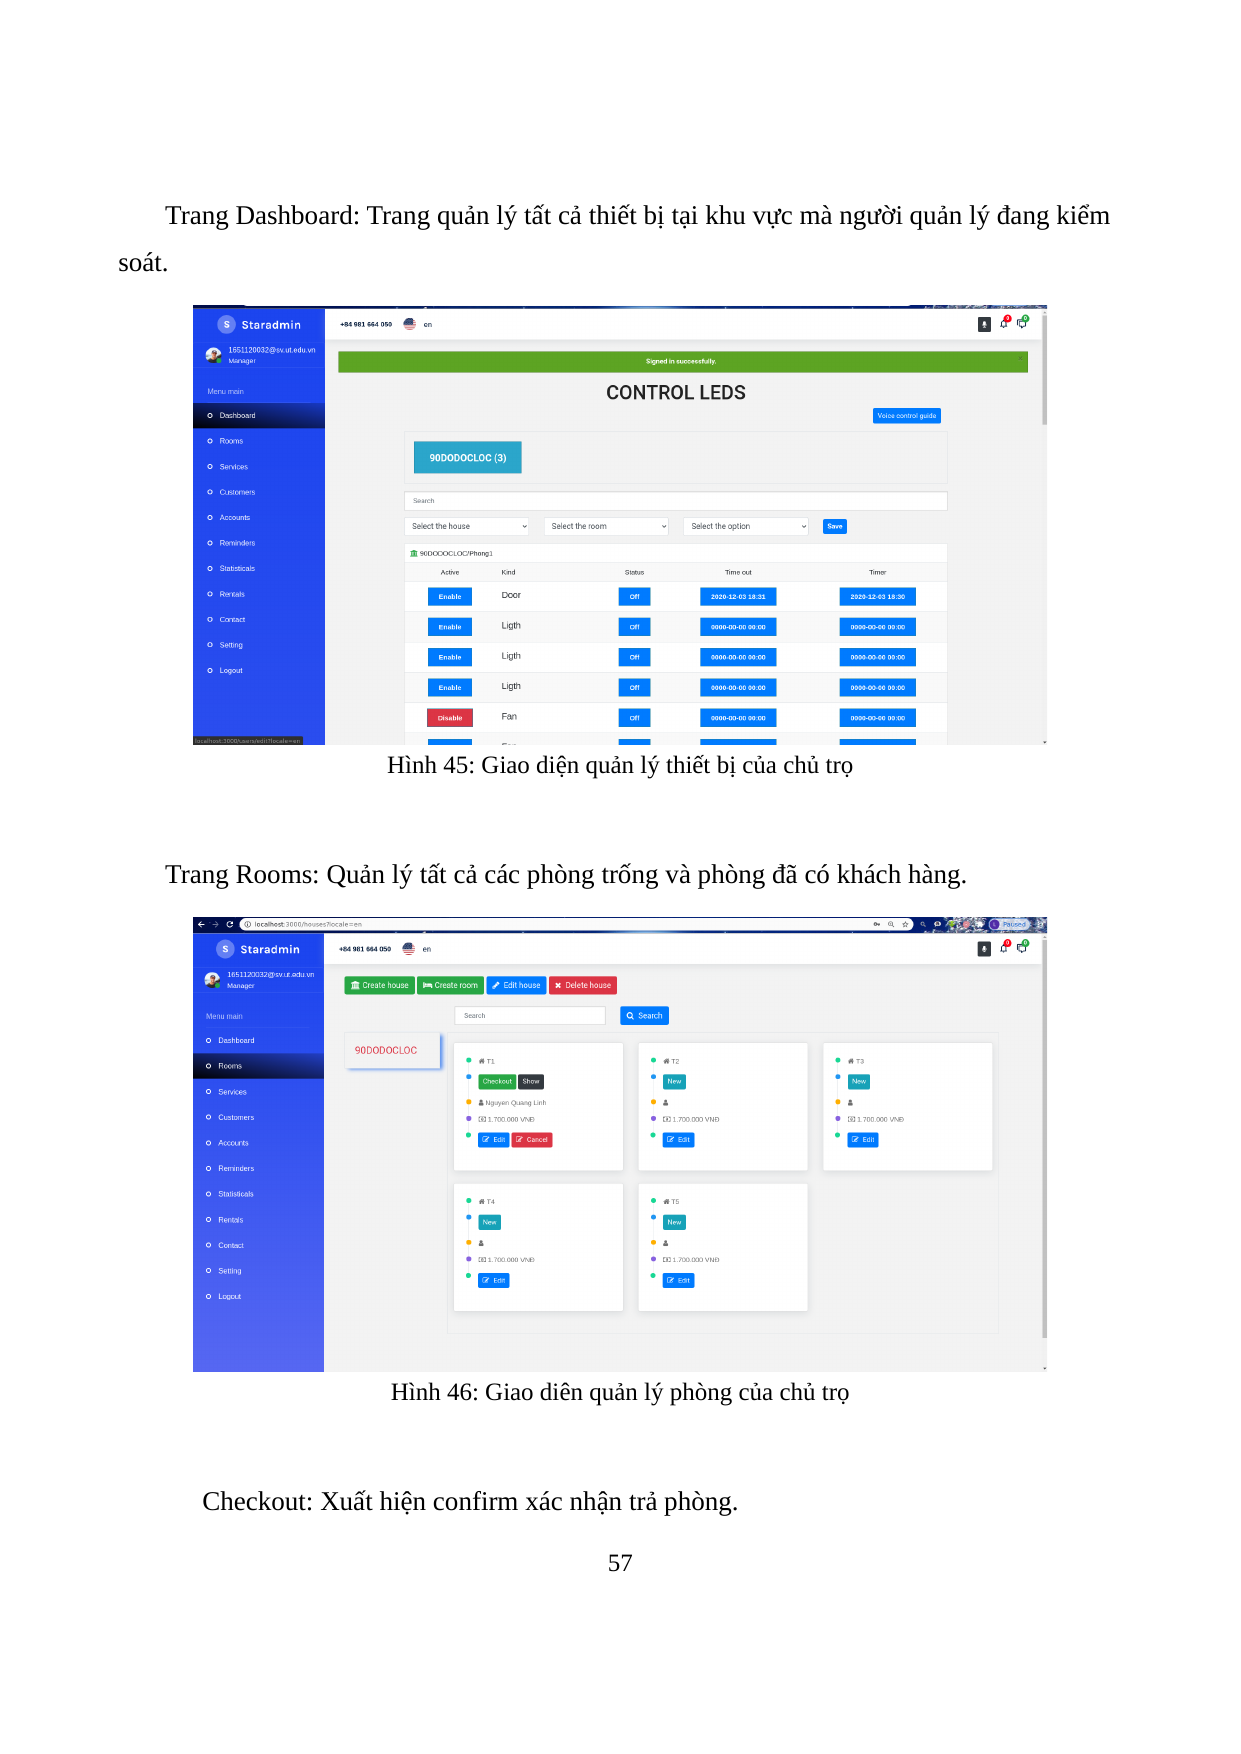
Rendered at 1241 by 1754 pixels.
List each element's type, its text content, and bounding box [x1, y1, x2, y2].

text Trang Dashboard: Trang quản lý tất cả thiết bị tại khu vực mà người quản lý đang kiểm soát. [118, 199, 1122, 277]
text Trang Rooms: Quản lý tất cả các phòng trống và phòng đã có khách hàng. [118, 859, 1122, 890]
text Checkout: Xuất hiện confirm xác nhận trả phòng. [118, 1485, 1122, 1517]
picture [193, 917, 1048, 1372]
picture [193, 305, 1048, 745]
